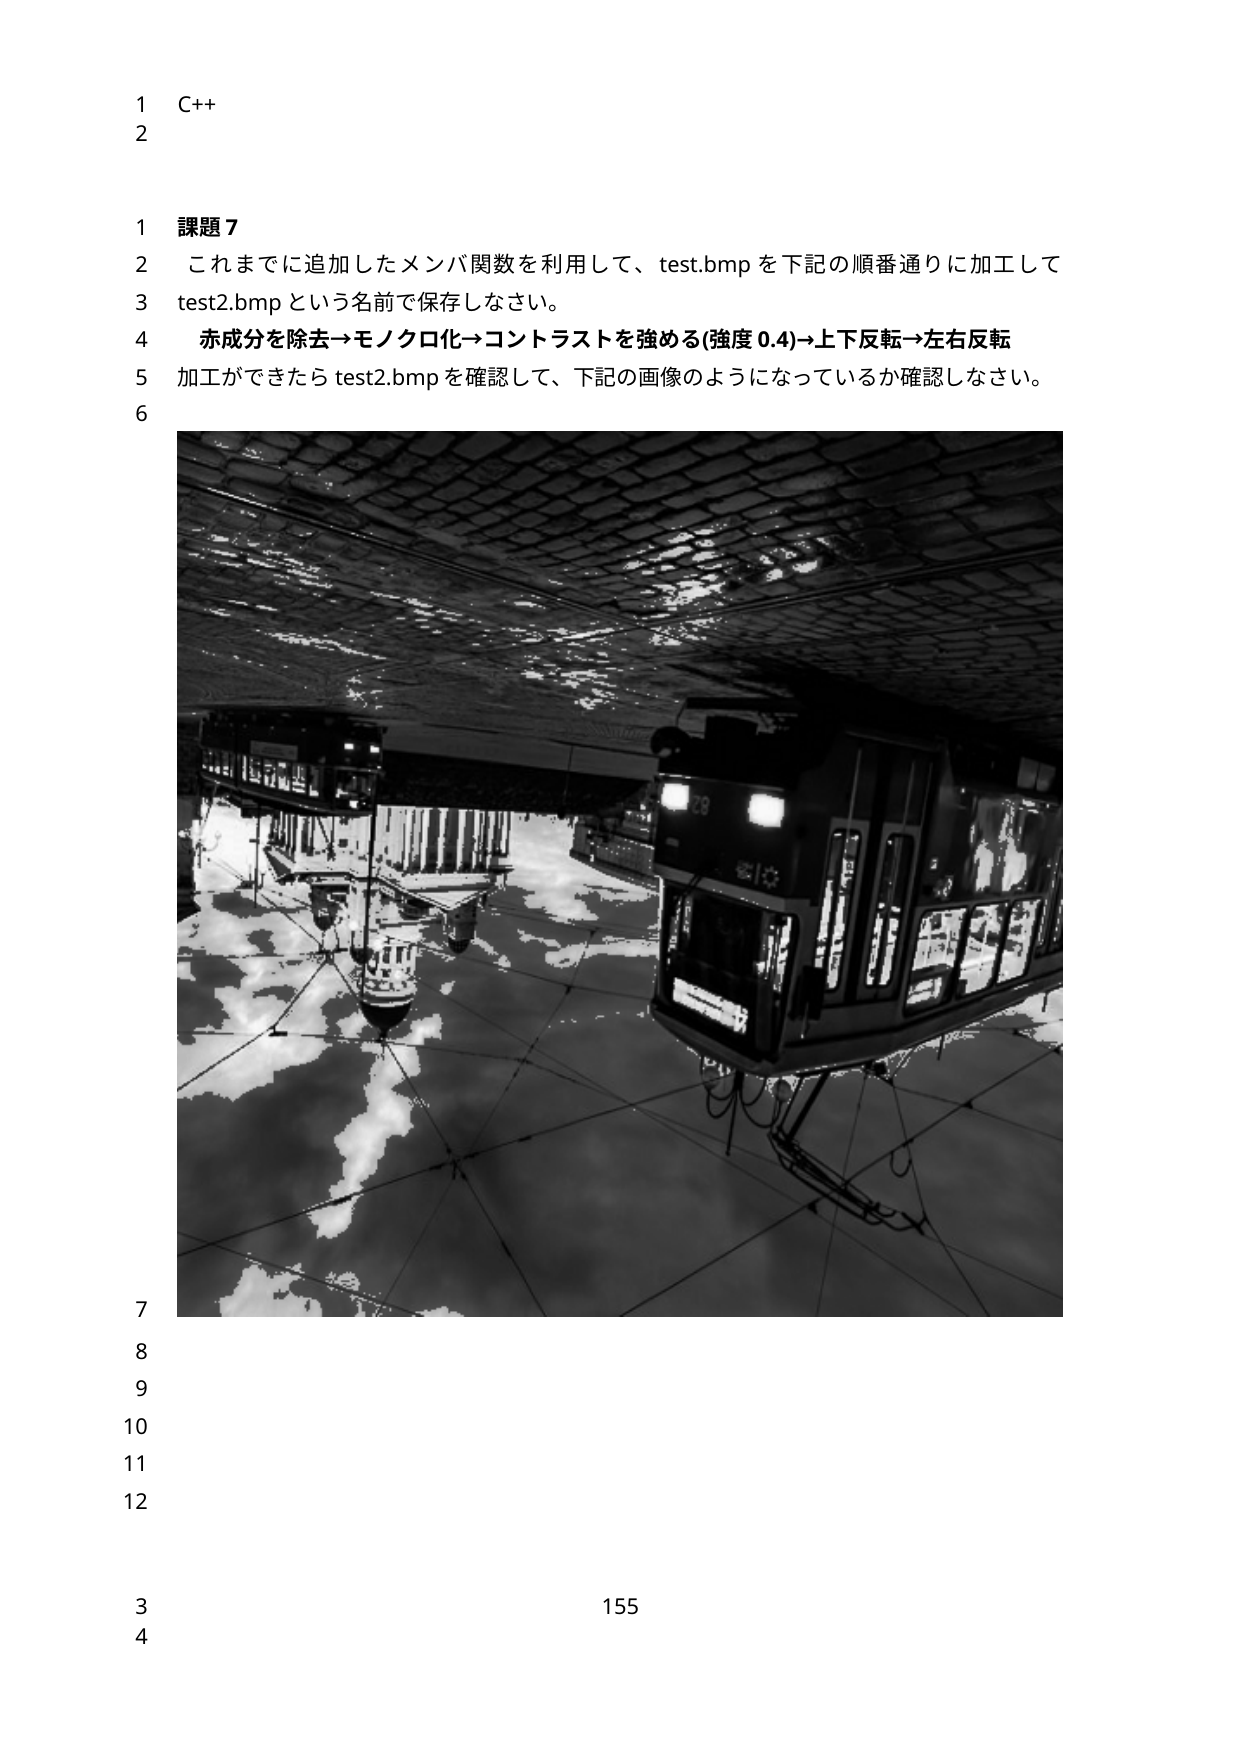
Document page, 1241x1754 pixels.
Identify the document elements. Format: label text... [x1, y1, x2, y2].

picture [177, 431, 1063, 1317]
text これまでに追加したメンバ関数を利用して、test.bmpを下記の順番通りに加工してtest2.bmpという名前で保存しなさい。 [177, 244, 1063, 319]
text 加工ができたらtest2.bmpを確認して、下記の画像のようになっているか確認しなさい。 [177, 357, 1063, 394]
text 課題7 [177, 207, 1063, 244]
text 赤成分を除去→モノクロ化→コントラストを強める(強度0.4)→上下反転→左右反転 [177, 319, 1063, 357]
